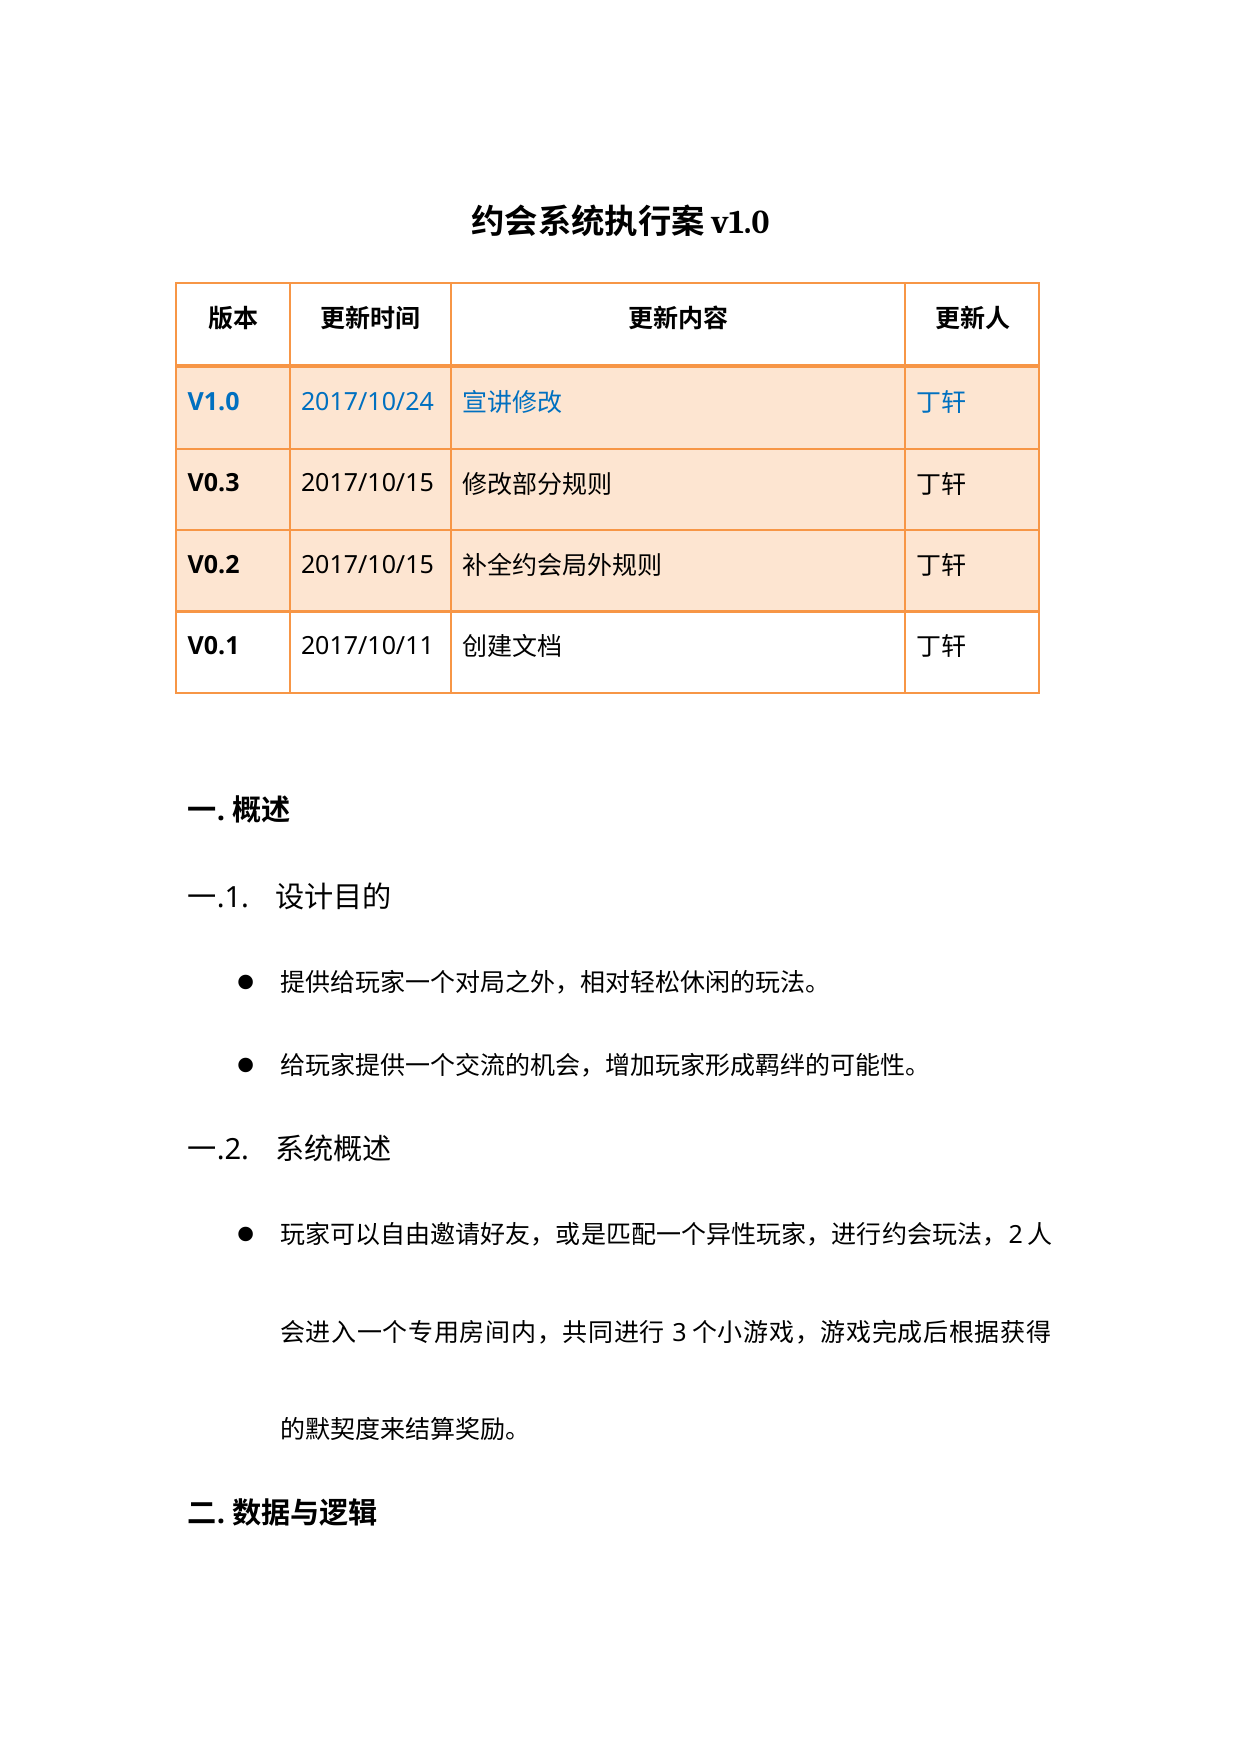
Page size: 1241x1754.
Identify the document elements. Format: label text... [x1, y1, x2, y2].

table_cell 丁轩 [906, 531, 1038, 610]
text 系统概述 [187, 1114, 1053, 1179]
table_cell 2017/10/24 [291, 368, 450, 448]
text 设计目的 [187, 862, 1053, 927]
text 数据与逻辑 [187, 1478, 1053, 1543]
table_header 更新时间 [291, 284, 450, 364]
list 提供给玩家一个对局之外，相对轻松休闲的玩法。 [236, 948, 1053, 1013]
text 概述 [187, 776, 1053, 841]
table_cell 创建文档 [452, 613, 904, 692]
list 给玩家提供一个交流的机会，增加玩家形成羁绊的可能性。 [236, 1031, 1053, 1096]
table_cell 丁轩 [906, 450, 1038, 529]
table_cell 2017/10/15 [291, 450, 450, 529]
table_cell 宣讲修改 [452, 368, 904, 448]
table_cell 2017/10/11 [291, 613, 450, 692]
table_cell V0.3 [177, 450, 289, 529]
table_cell 2017/10/15 [291, 531, 450, 610]
list 玩家可以自由邀请好友，或是匹配一个异性玩家，进行约会玩法，2人会进入一个专用房间内，共同进行3个小游戏，游戏完成后根据获得的默契度来结算奖励。 [236, 1200, 1053, 1460]
table_cell 修改部分规则 [452, 450, 904, 529]
table_cell V1.0 [177, 368, 289, 448]
table_header 版本 [177, 284, 289, 364]
table_cell V0.2 [177, 531, 289, 610]
table_cell 丁轩 [906, 368, 1038, 448]
table_cell V0.1 [177, 613, 289, 692]
title 约会系统执行案v1.0 [187, 187, 1053, 252]
table_header 更新人 [906, 284, 1038, 364]
table_header 更新内容 [452, 284, 904, 364]
table_cell 丁轩 [906, 613, 1038, 692]
table_cell 补全约会局外规则 [452, 531, 904, 610]
